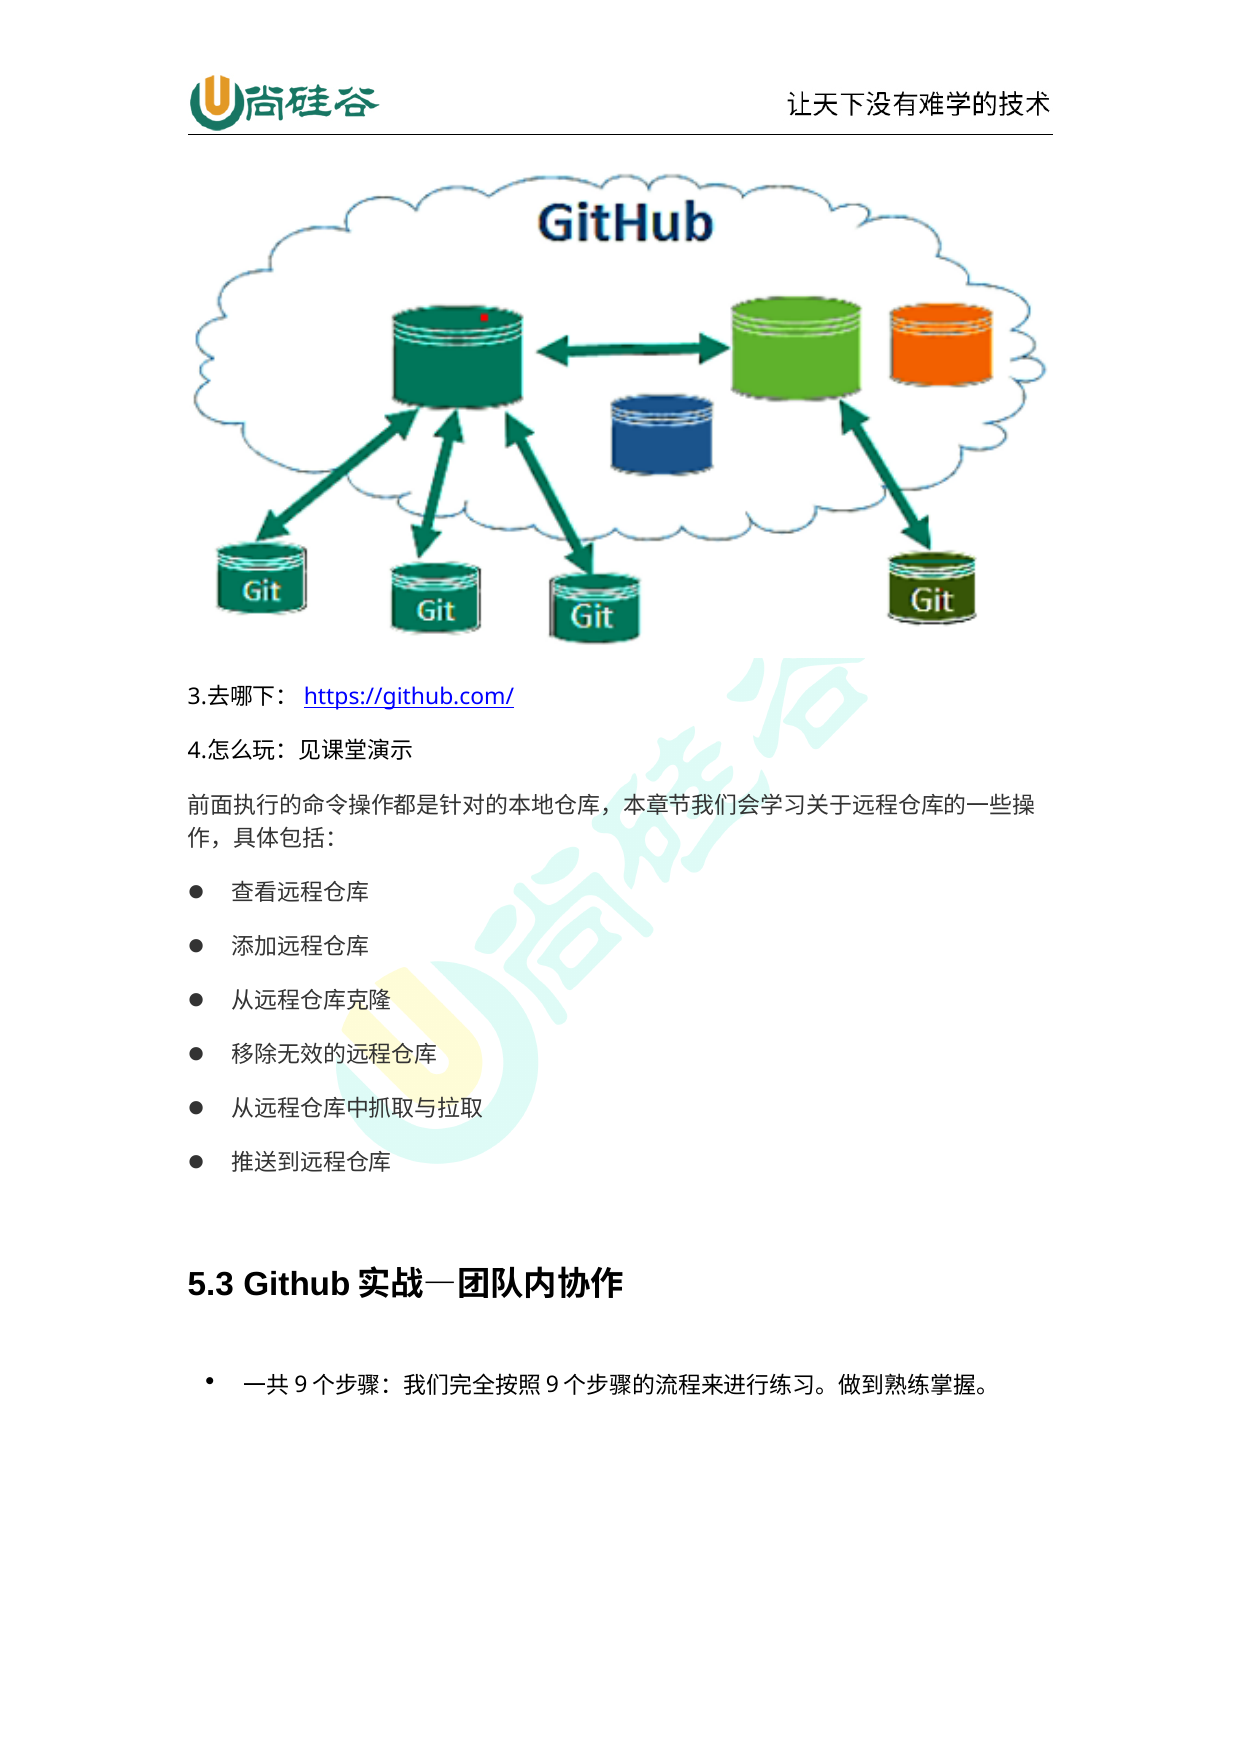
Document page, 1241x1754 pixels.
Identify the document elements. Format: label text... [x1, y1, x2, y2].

subtitle 5.3 Github实战—团队内协作 [187, 1256, 1053, 1305]
text 4.怎么玩：见课堂演示 [187, 732, 1053, 766]
list 移除无效的远程仓库 [187, 1036, 1053, 1069]
picture [187, 156, 1053, 658]
list 一共9个步骤：我们完全按照9个步骤的流程来进行练习。做到熟练掌握。 [206, 1366, 1053, 1400]
list 推送到远程仓库 [187, 1144, 1053, 1177]
text 前面执行的命令操作都是针对的本地仓库，本章节我们会学习关于远程仓库的一些操作，具体包括： [187, 786, 1053, 853]
list 从远程仓库克隆 [187, 982, 1053, 1015]
list 查看远程仓库 [187, 874, 1053, 907]
text 3.去哪下： https://github.com/ [187, 678, 1053, 711]
picture [187, 73, 1053, 132]
list 从远程仓库中抓取与拉取 [187, 1090, 1053, 1123]
list 添加远程仓库 [187, 928, 1053, 961]
